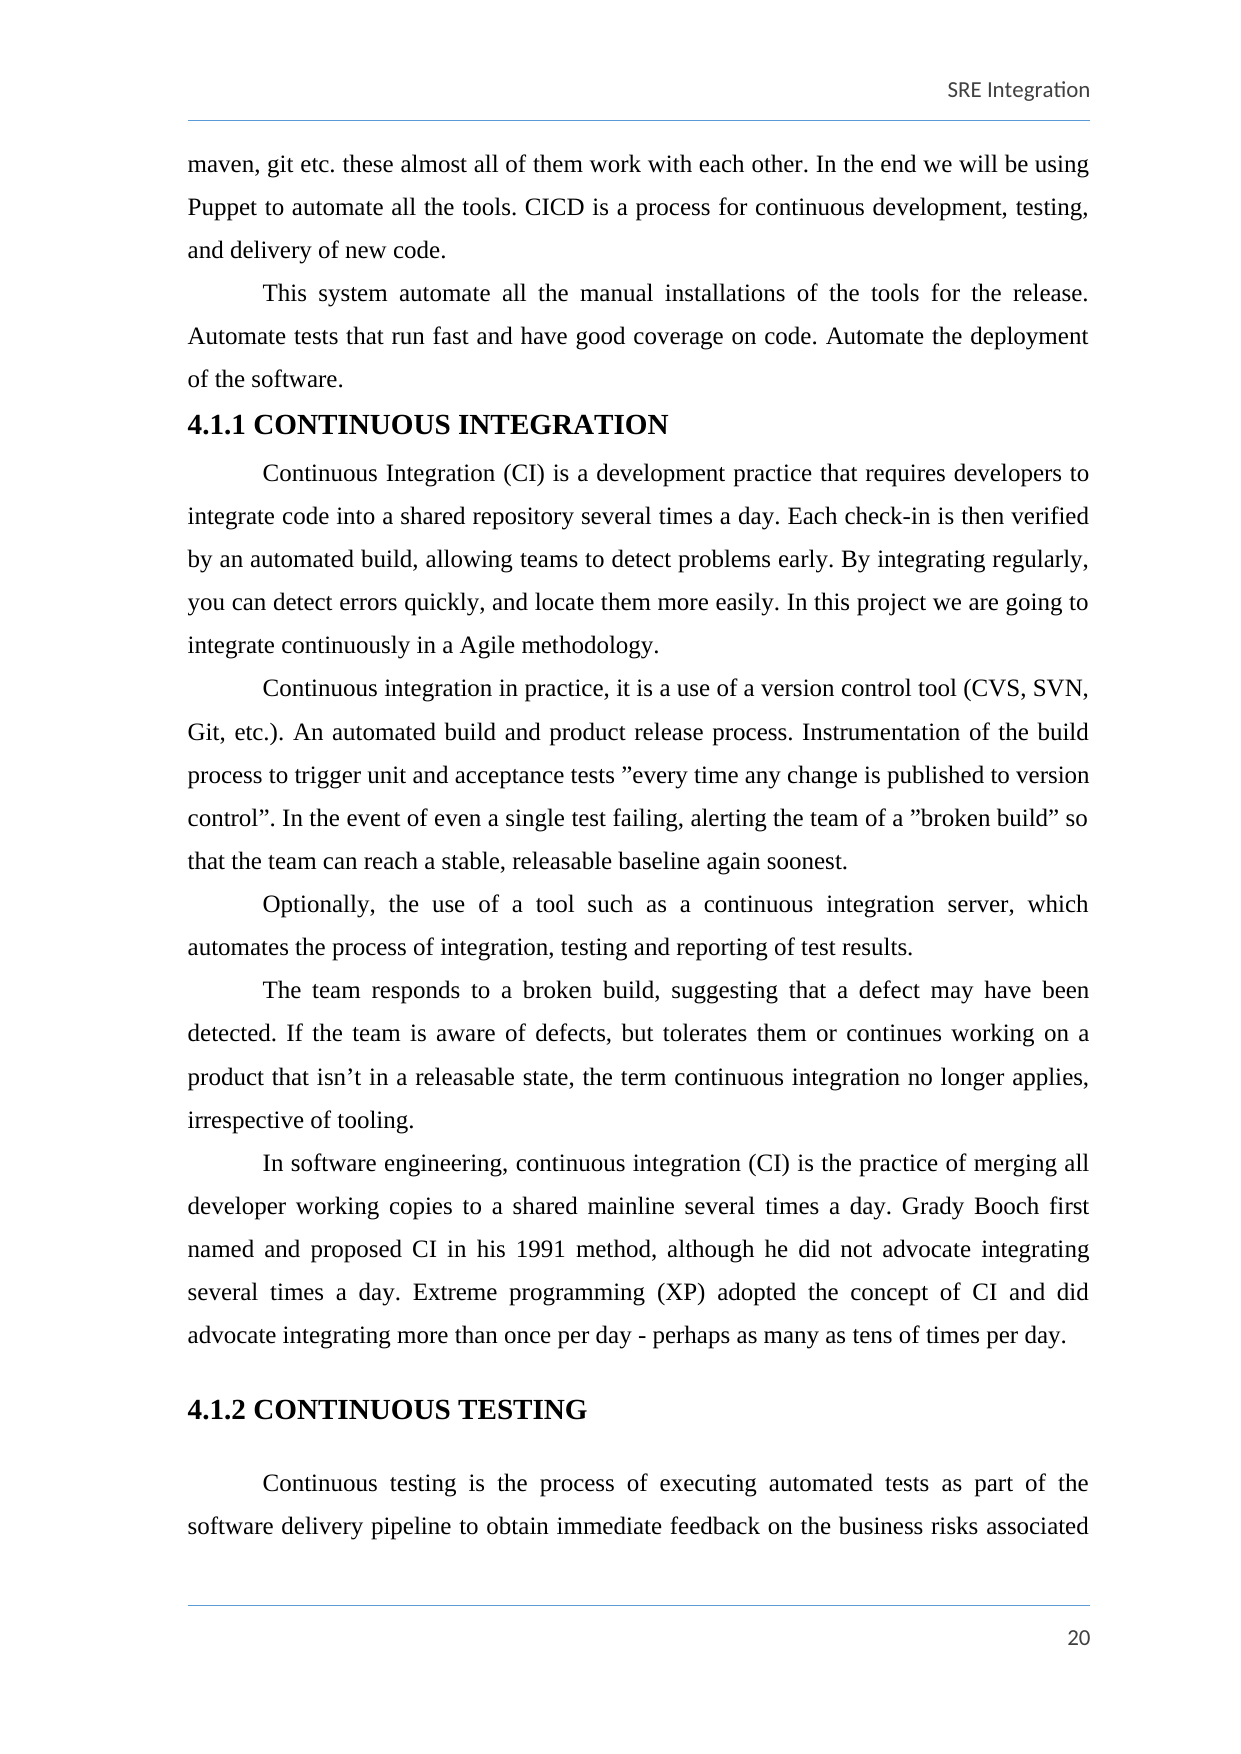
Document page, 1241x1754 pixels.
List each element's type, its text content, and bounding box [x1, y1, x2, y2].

text 4.1.2 CONTINUOUS TESTING [187, 1392, 1090, 1426]
text Continuous integration in practice, it is a use of a version control tool (CVS, SVN, Git, etc.). An automated build and product release process. Instrumentation of the build process to trigger unit and acceptance tests ”every time any change is published to version control”. In the event of even a single test failing, alerting the team of a ”broken build” so that the team can reach a stable, releasable baseline again soonest. [187, 673, 1090, 875]
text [187, 1468, 1090, 1540]
text Optionally, the use of a tool such as a continuous integration server, which automates the process of integration, testing and reporting of test results. [187, 889, 1090, 961]
text The team responds to a broken build, suggesting that a defect may have been detected. If the team is aware of defects, but tolerates them or continues working on a product that isn’t in a releasable state, the term continuous integration no longer applies, irrespective of tooling. [187, 975, 1090, 1133]
text This system automate all the manual installations of the tools for the release. Automate tests that run fast and have good coverage on code. Automate the deployment of the software. [187, 278, 1090, 393]
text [187, 149, 1090, 264]
text Continuous Integration (CI) is a development practice that requires developers to integrate code into a shared repository several times a day. Each check-in is then verified by an automated build, allowing teams to detect problems early. By integrating regularly, you can detect errors quickly, and locate them more easily. In this project we are going to integrate continuously in a Agile methodology. [187, 458, 1090, 659]
text In software engineering, continuous integration (CI) is the practice of merging all developer working copies to a shared mainline several times a day. Grady Booch first named and proposed CI in his 1991 method, although he did not advocate integrating several times a day. Extreme programming (XP) adopted the concept of CI and did advocate integrating more than once per day - perhaps as many as tens of times per day. [187, 1148, 1090, 1349]
text 4.1.1 CONTINUOUS INTEGRATION [187, 407, 1090, 441]
